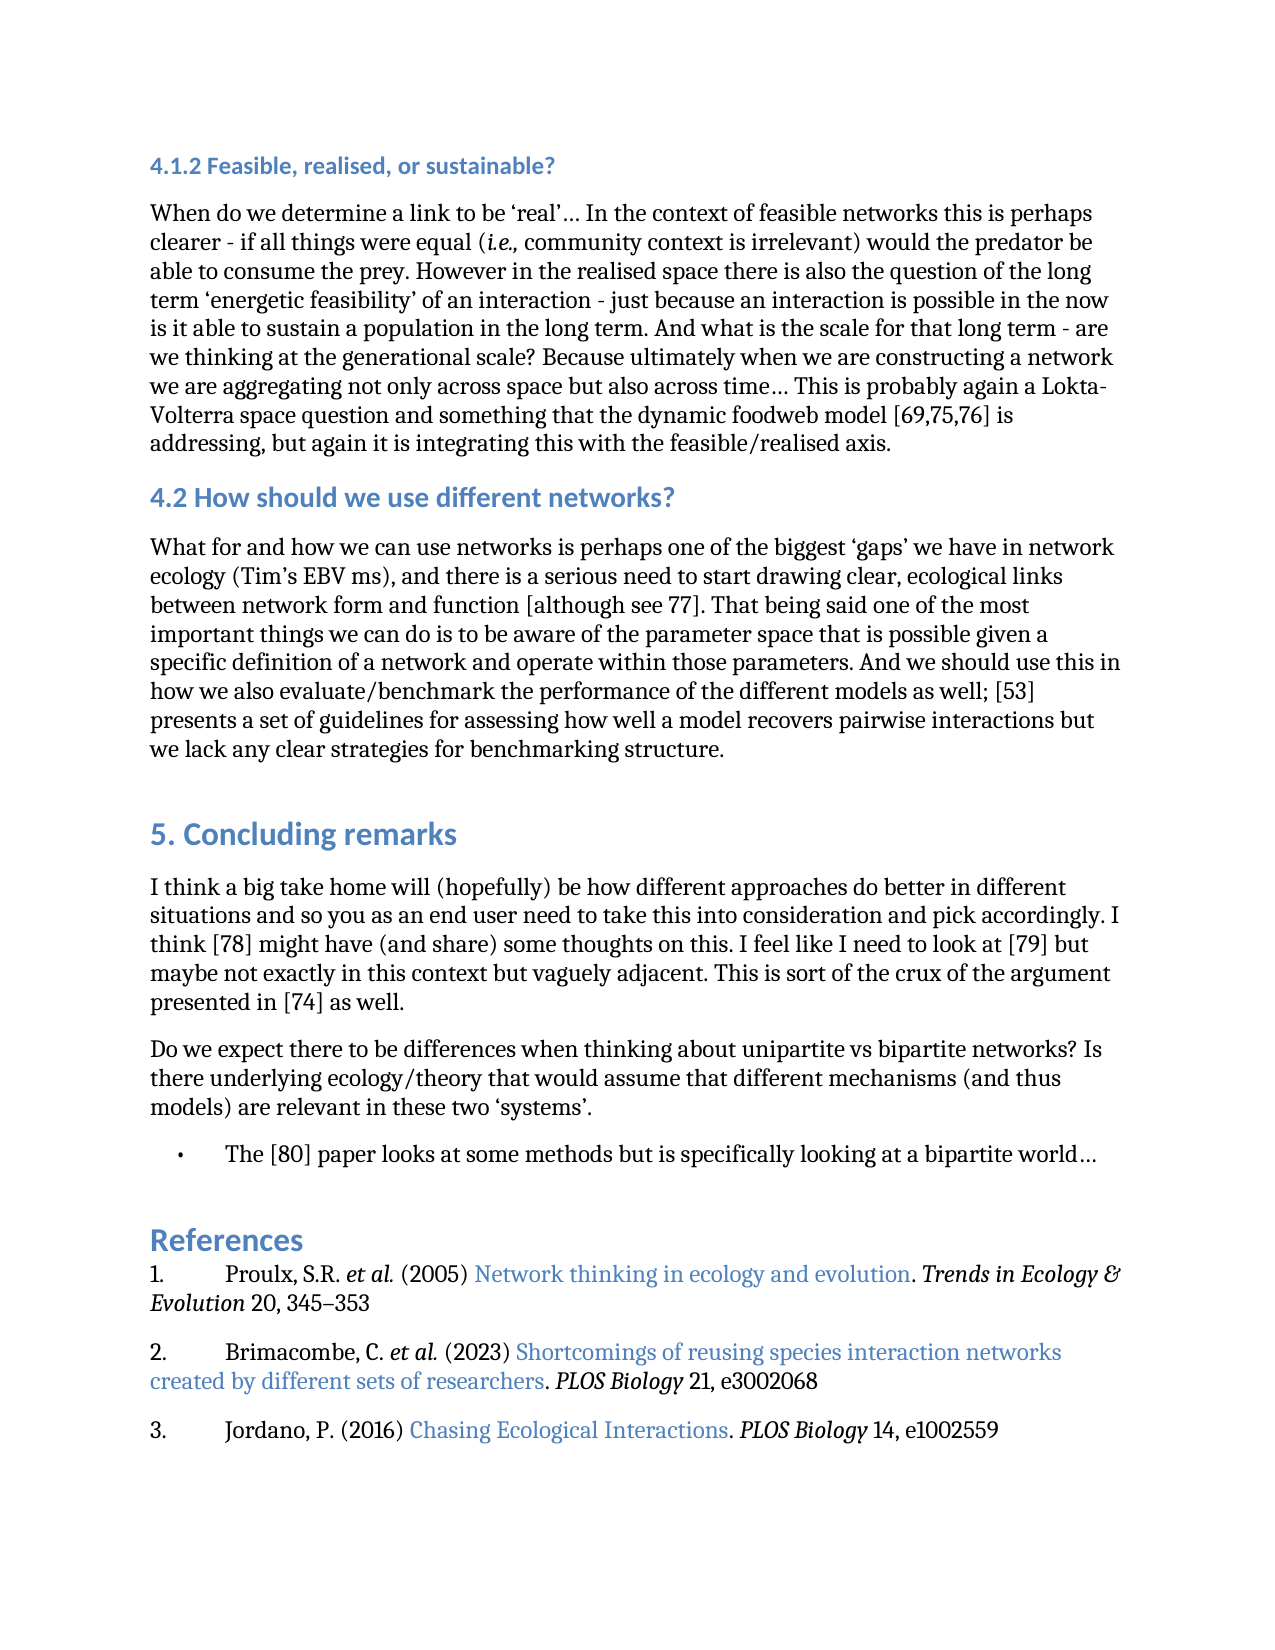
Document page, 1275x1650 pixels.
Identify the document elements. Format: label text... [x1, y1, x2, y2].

subtitle 5. Concluding remarks [150, 813, 1125, 854]
text 3. Jordano, P. (2016) Chasing Ecological Interactions. PLOS Biology 14, e1002559 [150, 1416, 1125, 1445]
text Do we expect there to be differences when thinking about unipartite vs bipartite networks? Is there underlying ecology/theory that would assume that different mechanisms (and thus models) are relevant in these two ‘systems’. [150, 1035, 1125, 1121]
subtitle 4.2 How should we use different networks? [150, 479, 1125, 514]
list The [80] paper looks at some methods but is specifically looking at a bipartite world… [175, 1140, 1125, 1169]
subtitle 4.1.2 Feasible, realised, or sustainable? [150, 150, 1125, 181]
subtitle References [150, 1219, 1125, 1260]
text 2. Brimacombe, C. et al. (2023) Shortcomings of reusing species interaction networks created by different sets of researchers. PLOS Biology 21, e3002068 [150, 1338, 1125, 1396]
text 1. Proulx, S.R. et al. (2005) Network thinking in ecology and evolution. Trends in Ecology & Evolution 20, 345–353 [150, 1260, 1125, 1317]
text What for and how we can use networks is perhaps one of the biggest ‘gaps’ we have in network ecology (Tim’s EBV ms), and there is a serious need to start drawing clear, ecological links between network form and function [although see 77]. That being said one of the most important things we can do is to be aware of the parameter space that is possible given a specific definition of a network and operate within those parameters. And we should use this in how we also evaluate/benchmark the performance of the different models as well; [53] presents a set of guidelines for assessing how well a model recovers pairwise interactions but we lack any clear strategies for benchmarking structure. [150, 533, 1125, 763]
text I think a big take home will (hopefully) be how different approaches do better in different situations and so you as an end user need to take this into consideration and pick accordingly. I think [78] might have (and share) some thoughts on this. I feel like I need to look at [79] but maybe not exactly in this context but vaguely adjacent. This is sort of the crux of the argument presented in [74] as well. [150, 873, 1125, 1016]
text When do we determine a link to be ‘real’… In the context of feasible networks this is perhaps clearer - if all things were equal (i.e., community context is irrelevant) would the predator be able to consume the prey. However in the realised space there is also the question of the long term ‘energetic feasibility’ of an interaction - just because an interaction is possible in the now is it able to sustain a population in the long term. And what is the scale for that long term - are we thinking at the generational scale? Because ultimately when we are constructing a network we are aggregating not only across space but also across time… This is probably again a Lokta-Volterra space question and something that the dynamic foodweb model [69,75,76] is addressing, but again it is integrating this with the feasible/realised axis. [150, 199, 1125, 458]
